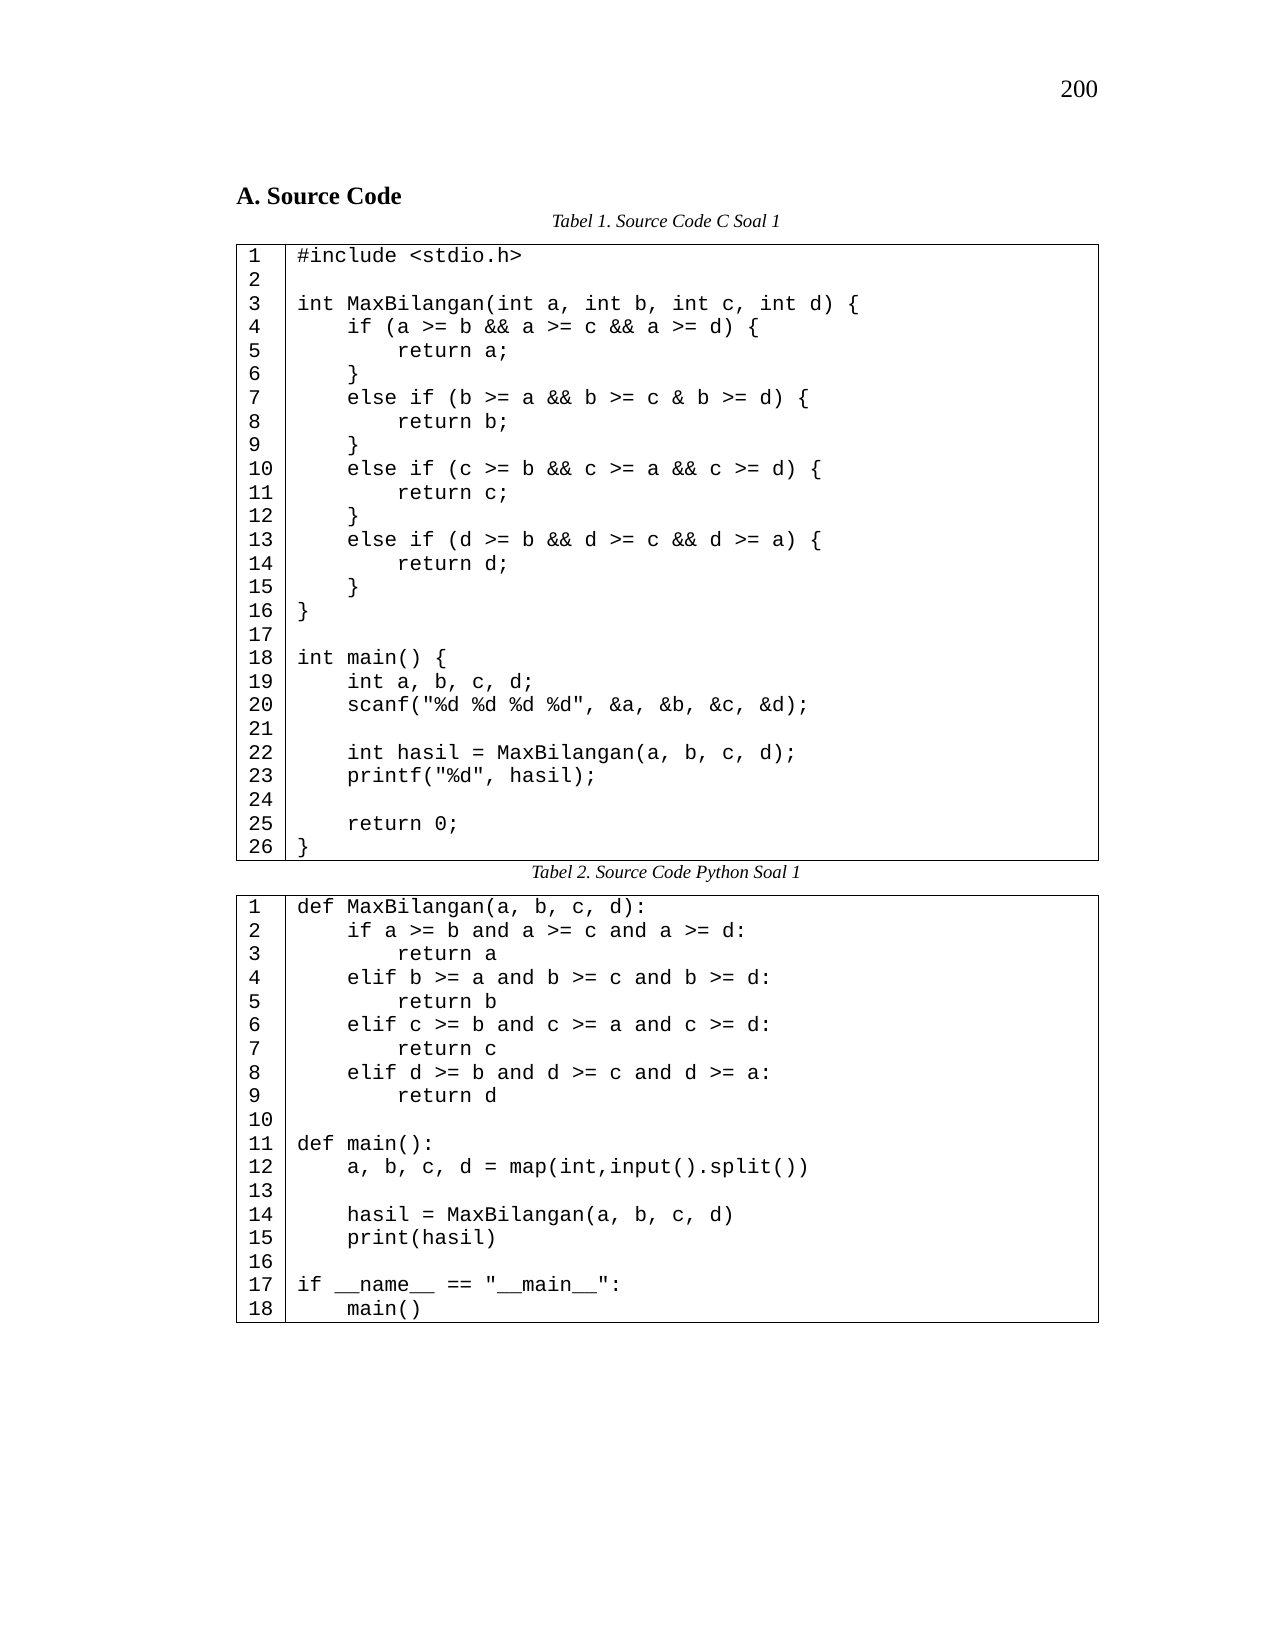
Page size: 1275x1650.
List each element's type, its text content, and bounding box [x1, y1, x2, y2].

table_header 1 2 3 4 5 6 7 8 9 10 11 12 13 14 15 16 17 18 19 20 21 22 23 24 25 26 [237, 245, 285, 860]
table_header def MaxBilangan(a, b, c, d): if a >= b and a >= c and a >= d: return a elif b >= a and b >= c and b >= d: return b elif c >= b and c >= a and c >= d: return c elif d >= b and d >= c and d >= a: return d def main(): a, b, c, d = map(int,input().split()) hasil = MaxBilangan(a, b, c, d) print(hasil) if __name__ == "__main__": main() [286, 896, 1098, 1322]
table_header #include <stdio.h> int MaxBilangan(int a, int b, int c, int d) { if (a >= b && a >= c && a >= d) { return a; } else if (b >= a && b >= c & b >= d) { return b; } else if (c >= b && c >= a && c >= d) { return c; } else if (d >= b && d >= c && d >= a) { return d; } } int main() { int a, b, c, d; scanf("%d %d %d %d", &a, &b, &c, &d); int hasil = MaxBilangan(a, b, c, d); printf("%d", hasil); return 0; } [286, 245, 1098, 860]
text Tabel 1. Source Code C Soal 1 [236, 210, 1098, 232]
table_header 1 2 3 4 5 6 7 8 9 10 11 12 13 14 15 16 17 18 [237, 896, 285, 1322]
text Tabel 2. Source Code Python Soal 1 [236, 861, 1098, 883]
subtitle A. Source Code [236, 181, 1098, 210]
